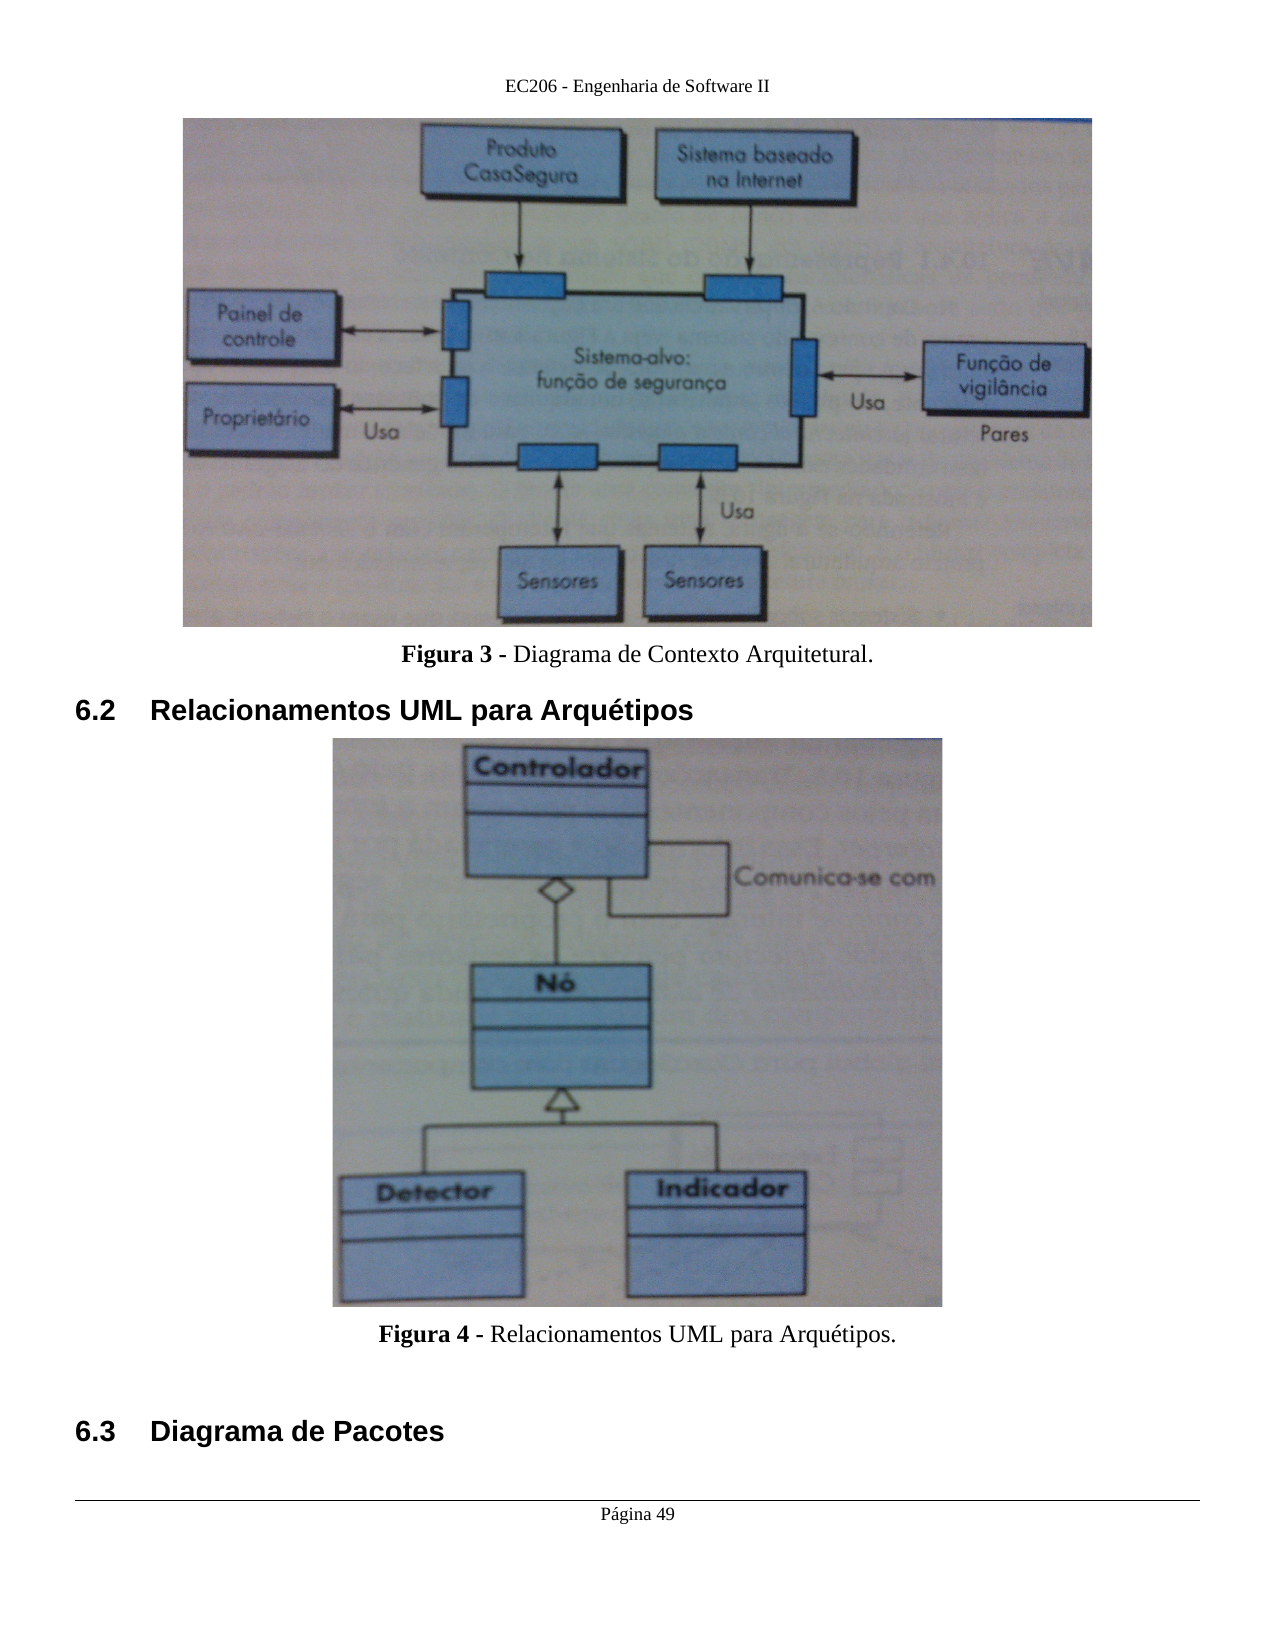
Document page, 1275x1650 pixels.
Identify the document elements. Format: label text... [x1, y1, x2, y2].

subtitle Diagrama de Pacotes [75, 1414, 1200, 1447]
picture [182, 118, 1093, 627]
picture [332, 738, 943, 1307]
subtitle Relacionamentos UML para Arquétipos [75, 693, 1200, 726]
